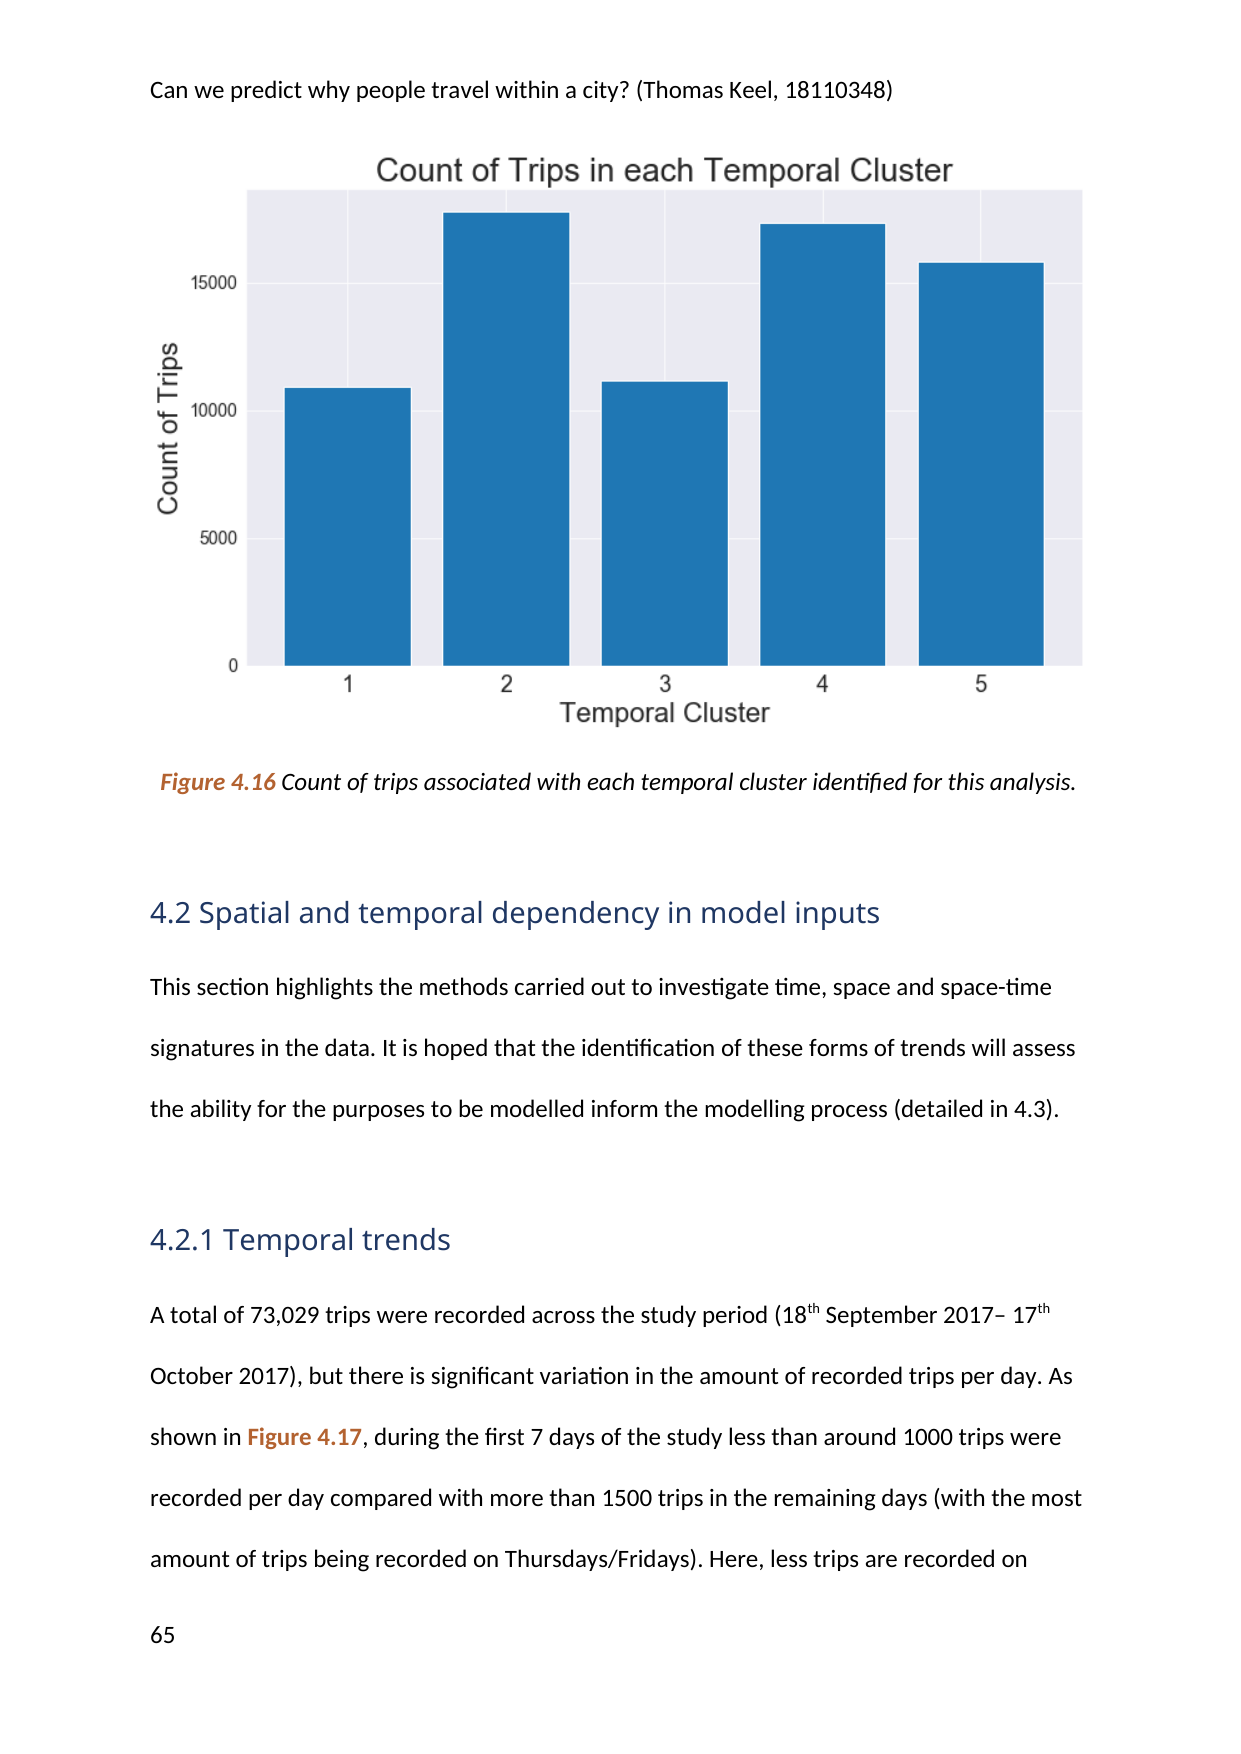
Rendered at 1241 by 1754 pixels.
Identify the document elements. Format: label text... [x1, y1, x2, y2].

text Figure 4.16 Count of trips associated with each temporal cluster identified for this analysis. [150, 766, 1090, 796]
text This section highlights the methods carried out to investigate time, space and space-time signatures in the data. It is hoped that the identification of these forms of trends will assess the ability for the purposes to be modelled inform the modelling process (detailed in 4.3). [150, 971, 1090, 1124]
subtitle 4.2.1 Temporal trends [150, 1220, 1090, 1259]
picture [150, 150, 1090, 736]
subtitle 4.2 Spatial and temporal dependency in model inputs [150, 892, 1090, 932]
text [150, 1299, 1090, 1574]
